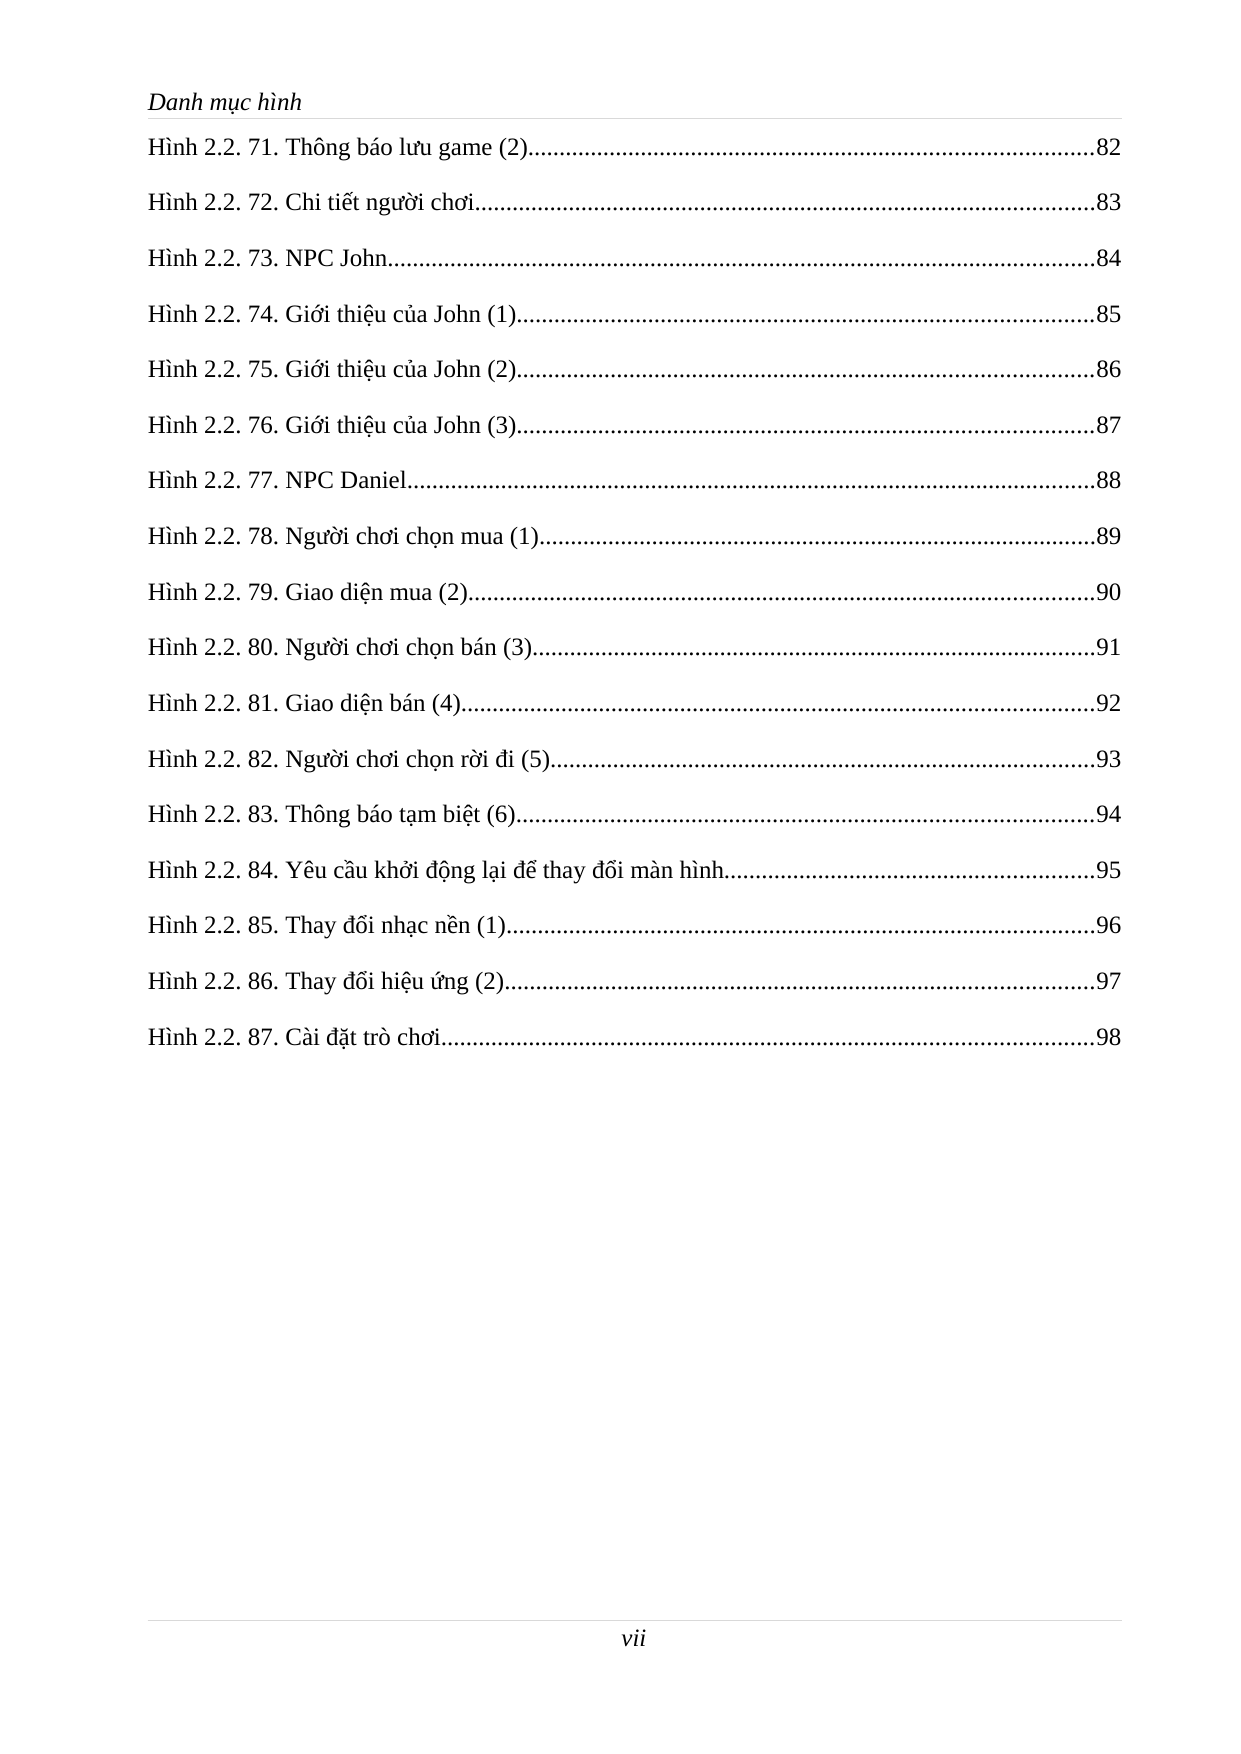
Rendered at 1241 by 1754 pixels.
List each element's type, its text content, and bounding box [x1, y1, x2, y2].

text Hình 2.2. 77. NPC Daniel 88 [148, 466, 1122, 494]
text Hình 2.2. 85. Thay đổi nhạc nền (1) 96 [148, 911, 1122, 939]
text Hình 2.2. 86. Thay đổi hiệu ứng (2) 97 [148, 966, 1122, 995]
text Hình 2.2. 73. NPC John 84 [148, 243, 1122, 272]
text Hình 2.2. 71. Thông báo lưu game (2) 82 [148, 132, 1122, 161]
text Hình 2.2. 74. Giới thiệu của John (1) 85 [148, 299, 1122, 327]
text Hình 2.2. 87. Cài đặt trò chơi 98 [148, 1022, 1122, 1051]
text Hình 2.2. 81. Giao diện bán (4) 92 [148, 688, 1122, 717]
text Hình 2.2. 80. Người chơi chọn bán (3) 91 [148, 632, 1122, 661]
text Hình 2.2. 83. Thông báo tạm biệt (6) 94 [148, 799, 1122, 828]
text Hình 2.2. 79. Giao diện mua (2) 90 [148, 577, 1122, 606]
text Hình 2.2. 78. Người chơi chọn mua (1) 89 [148, 521, 1122, 550]
text Hình 2.2. 82. Người chơi chọn rời đi (5) 93 [148, 744, 1122, 772]
text Hình 2.2. 76. Giới thiệu của John (3) 87 [148, 410, 1122, 439]
text Hình 2.2. 75. Giới thiệu của John (2) 86 [148, 354, 1122, 383]
text Hình 2.2. 72. Chi tiết người chơi 83 [148, 187, 1122, 216]
text Hình 2.2. 84. Yêu cầu khởi động lại để thay đổi màn hình 95 [148, 855, 1122, 884]
